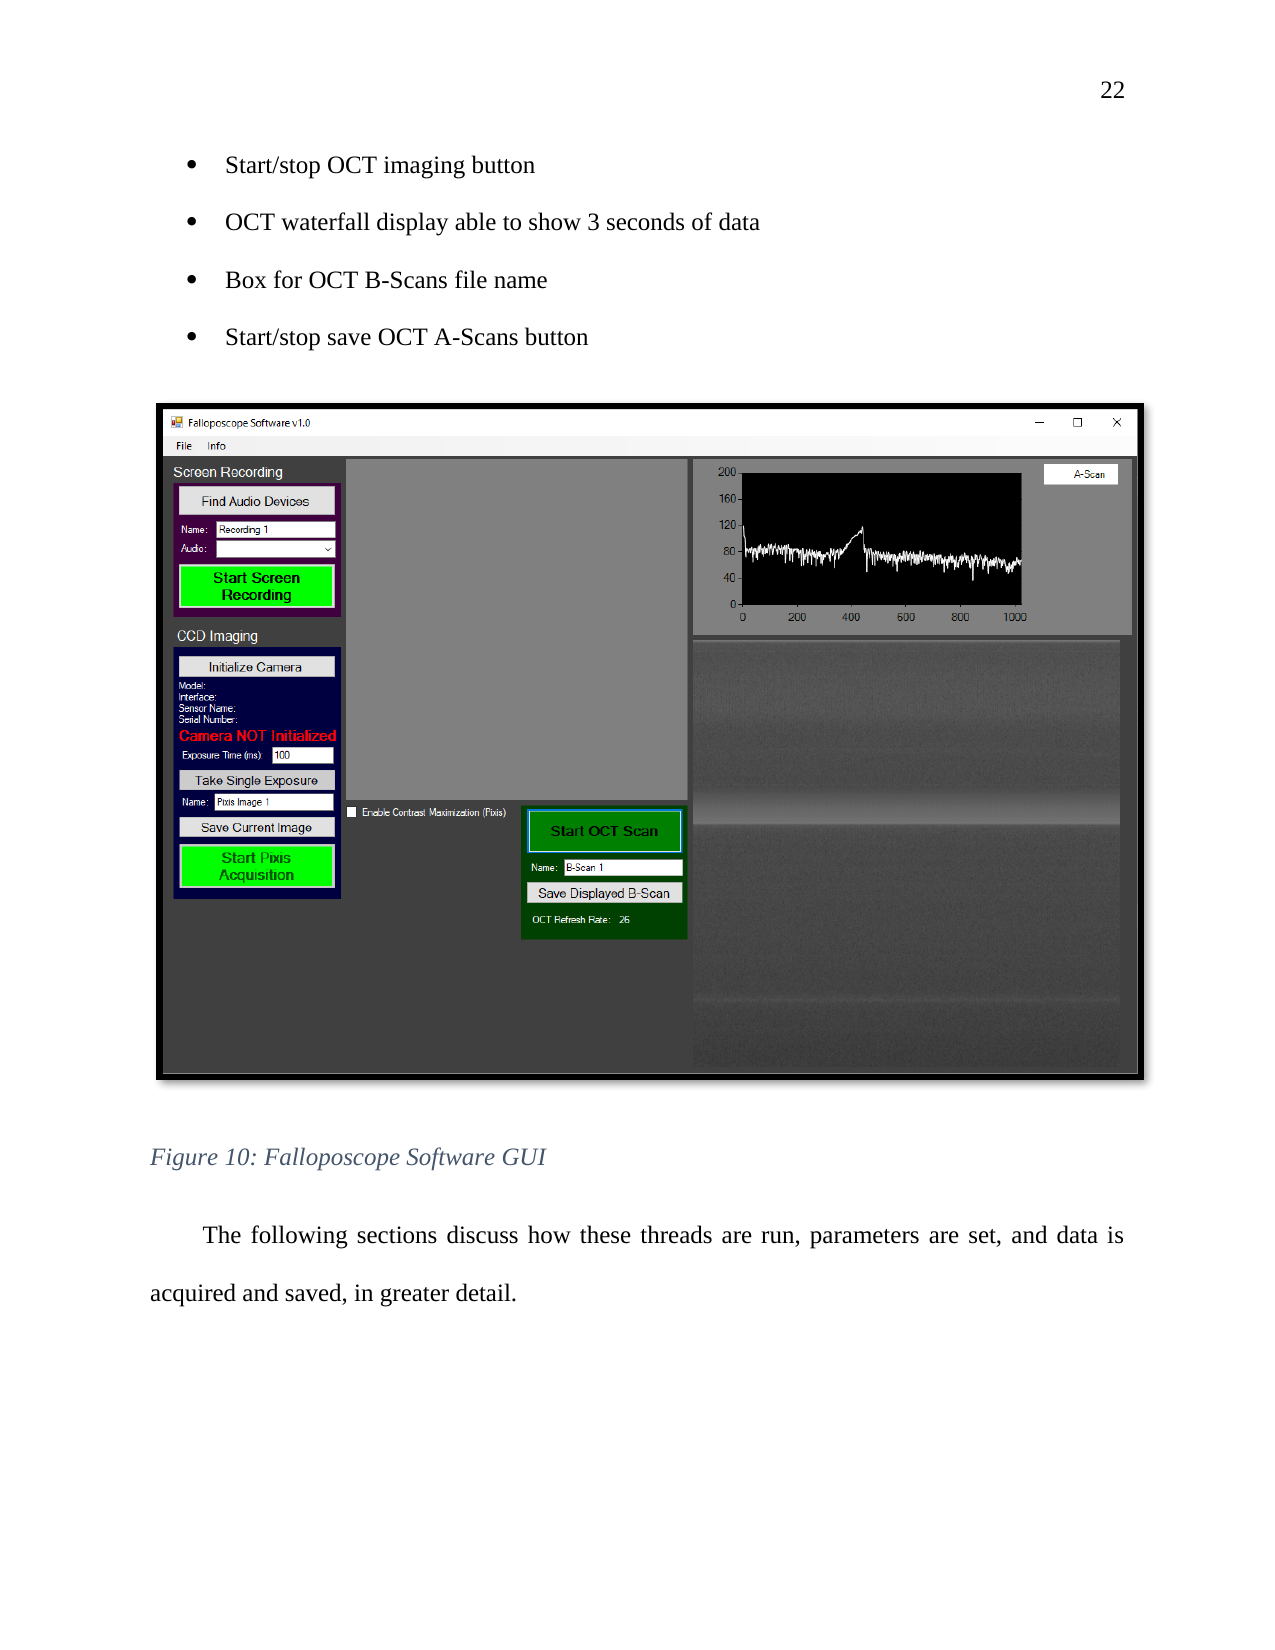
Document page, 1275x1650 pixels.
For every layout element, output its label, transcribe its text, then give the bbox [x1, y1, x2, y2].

list Box for OCT B-Scans file name [187, 265, 1125, 294]
list Start/stop save OCT A-Scans button [187, 322, 1125, 351]
picture [163, 409, 1138, 1074]
text The following sections discuss how these threads are run, parameters are set, and data is acquired and saved, in greater detail. [150, 1221, 1125, 1307]
list OCT waterfall display able to show 3 seconds of data [187, 207, 1125, 236]
text Figure 10: Falloposcope Software GUI [150, 1142, 1125, 1171]
list Start/stop OCT imaging button [187, 150, 1125, 179]
